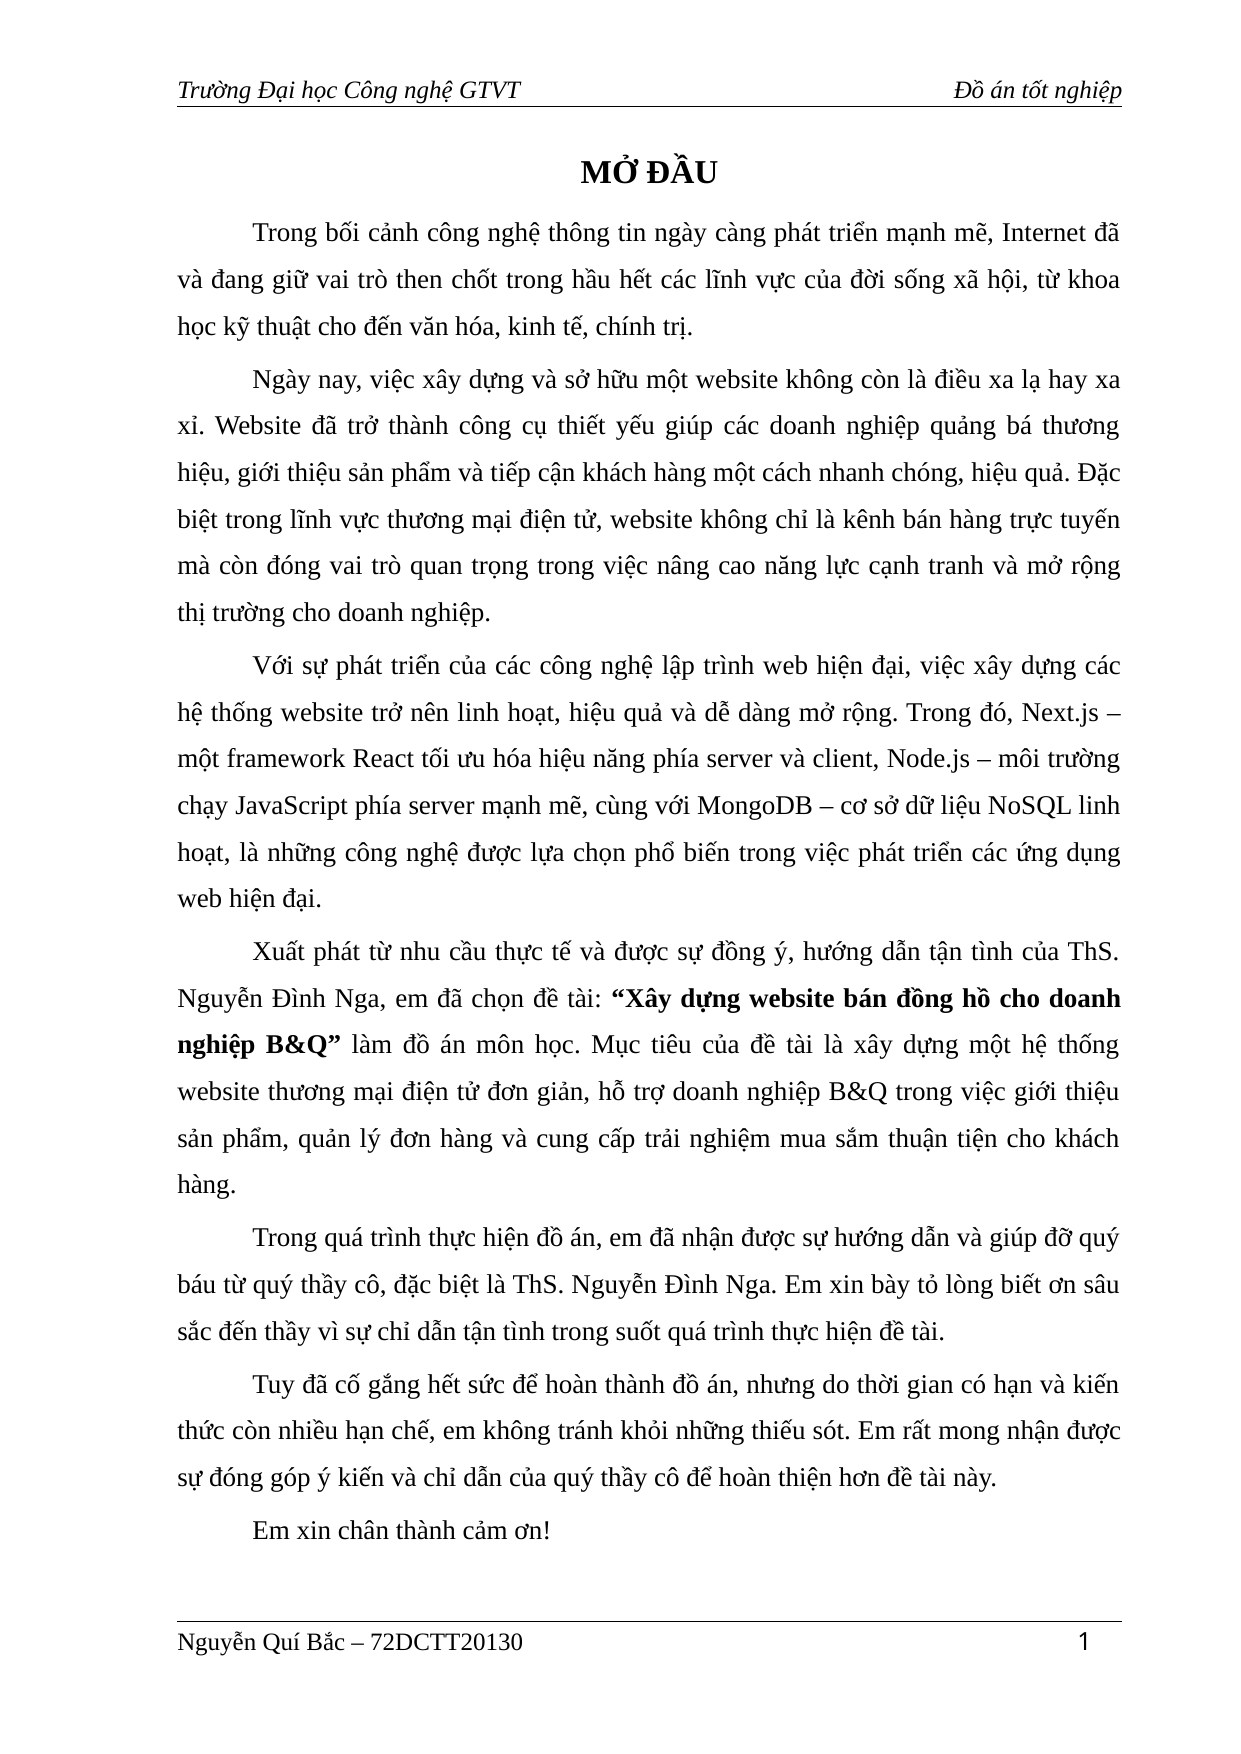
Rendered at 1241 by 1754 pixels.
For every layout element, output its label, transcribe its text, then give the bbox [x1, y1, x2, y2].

text Trong bối cảnh công nghệ thông tin ngày càng phát triển mạnh mẽ, Internet đã và đang giữ vai trò then chốt trong hầu hết các lĩnh vực của đời sống xã hội, từ khoa học kỹ thuật cho đến văn hóa, kinh tế, chính trị. [177, 217, 1122, 341]
text Ngày nay, việc xây dựng và sở hữu một website không còn là điều xa lạ hay xa xỉ. Website đã trở thành công cụ thiết yếu giúp các doanh nghiệp quảng bá thương hiệu, giới thiệu sản phẩm và tiếp cận khách hàng một cách nhanh chóng, hiệu quả. Đặc biệt trong lĩnh vực thương mại điện tử, website không chỉ là kênh bán hàng trực tuyến mà còn đóng vai trò quan trọng trong việc nâng cao năng lực cạnh tranh và mở rộng thị trường cho doanh nghiệp. [177, 363, 1122, 627]
text Với sự phát triển của các công nghệ lập trình web hiện đại, việc xây dựng các hệ thống website trở nên linh hoạt, hiệu quả và dễ dàng mở rộng. Trong đó, Next.js – một framework React tối ưu hóa hiệu năng phía server và client, Node.js – môi trường chạy JavaScript phía server mạnh mẽ, cùng với MongoDB – cơ sở dữ liệu NoSQL linh hoạt, là những công nghệ được lựa chọn phổ biến trong việc phát triển các ứng dụng web hiện đại. [177, 649, 1122, 913]
subtitle MỞ ĐẦU [177, 153, 1122, 191]
text Em xin chân thành cảm ơn! [177, 1514, 1122, 1545]
text Tuy đã cố gắng hết sức để hoàn thành đồ án, nhưng do thời gian có hạn và kiến thức còn nhiều hạn chế, em không tránh khỏi những thiếu sót. Em rất mong nhận được sự đóng góp ý kiến và chỉ dẫn của quý thầy cô để hoàn thiện hơn đề tài này. [177, 1368, 1122, 1492]
text Trong quá trình thực hiện đồ án, em đã nhận được sự hướng dẫn và giúp đỡ quý báu từ quý thầy cô, đặc biệt là ThS. Nguyễn Đình Nga. Em xin bày tỏ lòng biết ơn sâu sắc đến thầy vì sự chỉ dẫn tận tình trong suốt quá trình thực hiện đề tài. [177, 1222, 1122, 1346]
text Xuất phát từ nhu cầu thực tế và được sự đồng ý, hướng dẫn tận tình của ThS. Nguyễn Đình Nga, em đã chọn đề tài: “Xây dựng website bán đồng hồ cho doanh nghiệp B&Q” làm đồ án môn học. Mục tiêu của đề tài là xây dựng một hệ thống website thương mại điện tử đơn giản, hỗ trợ doanh nghiệp B&Q trong việc giới thiệu sản phẩm, quản lý đơn hàng và cung cấp trải nghiệm mua sắm thuận tiện cho khách hàng. [177, 935, 1122, 1200]
